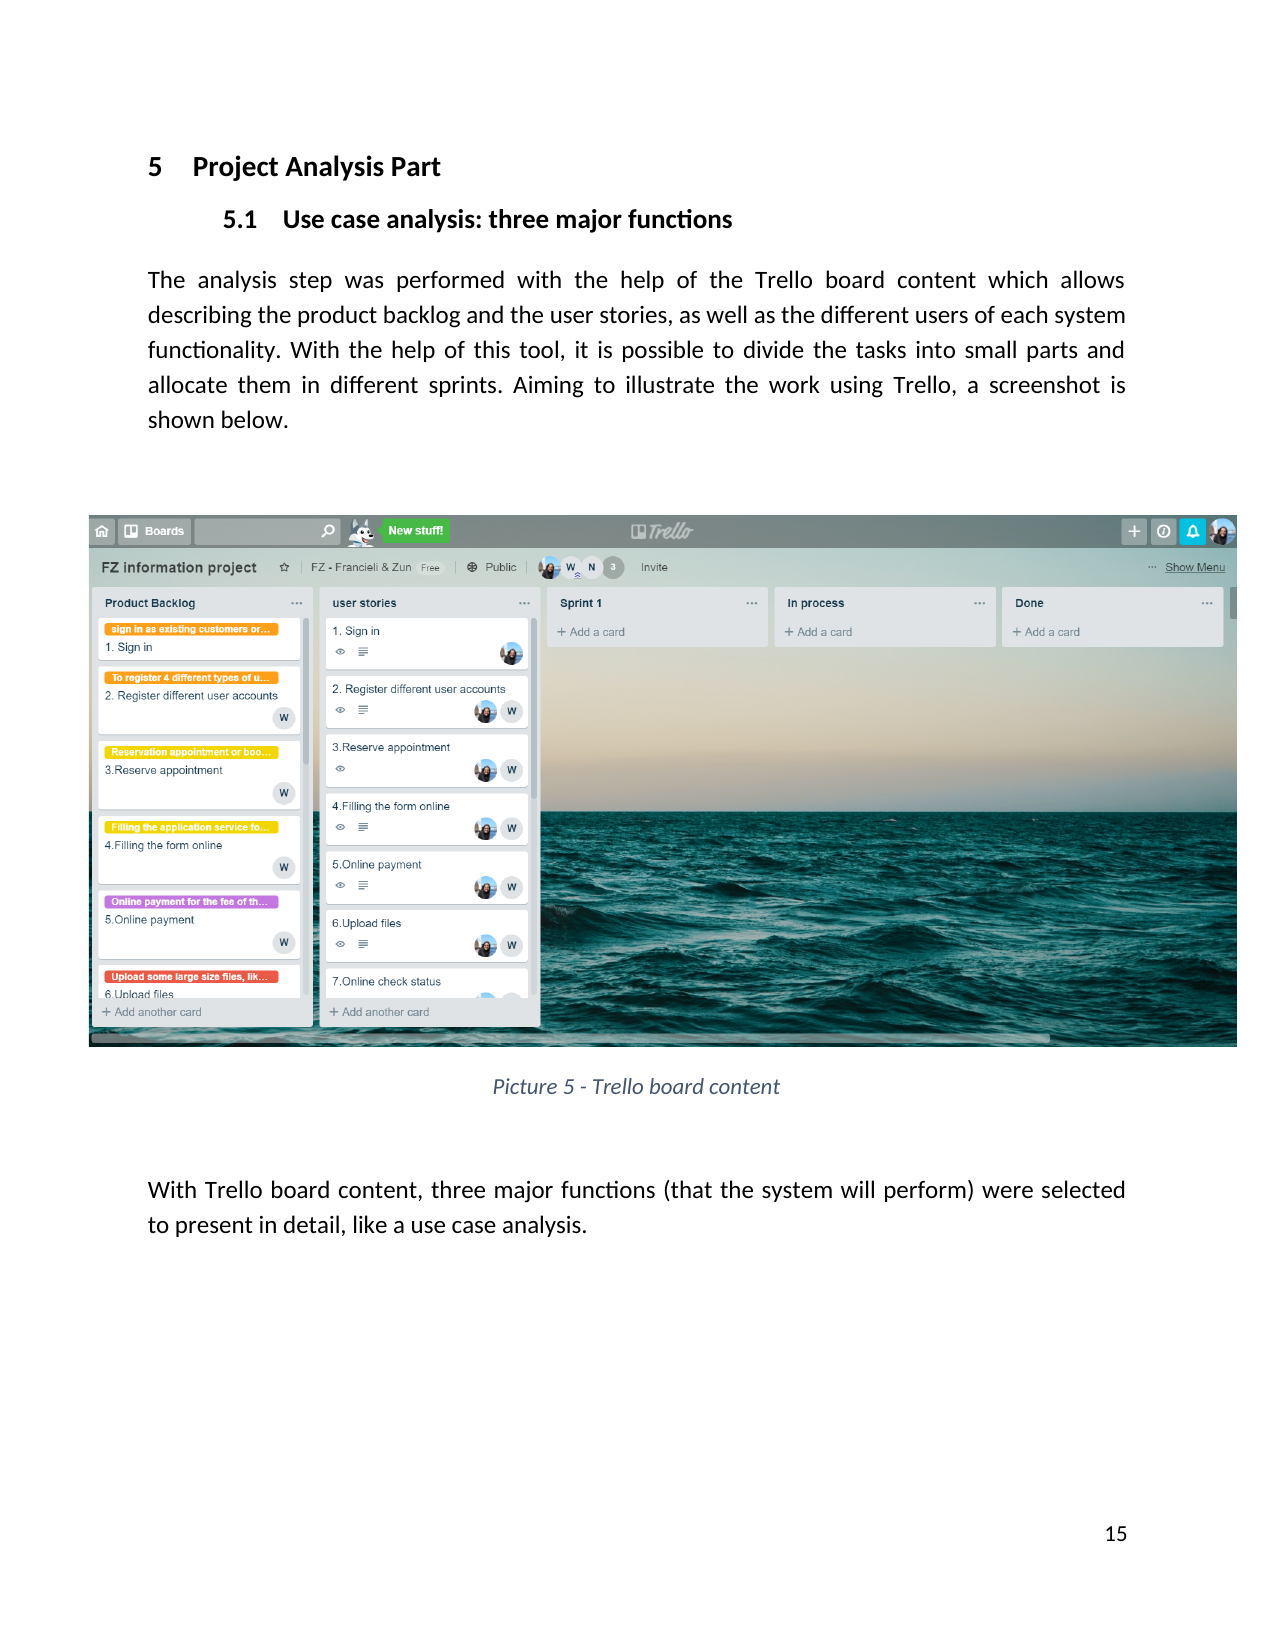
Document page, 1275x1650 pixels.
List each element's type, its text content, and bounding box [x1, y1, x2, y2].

subtitle Use case analysis: three major functions [223, 202, 1127, 235]
text The analysis step was performed with the help of the Trello board content which allows describing the product backlog and the user stories, as well as the different users of each system functionality. With the help of this tool, it is possible to divide the tasks into small parts and allocate them in different sprints. Aiming to illustrate the work using Trello, a screenshot is shown below. [148, 264, 1127, 434]
text With Trello board content, three major functions (that the system will perform) were selected to present in detail, like a use case analysis. [148, 1174, 1127, 1239]
text Picture 5 - Trello board content [148, 1072, 1127, 1100]
picture [88, 515, 1237, 1047]
subtitle Project Analysis Part [148, 148, 1127, 184]
